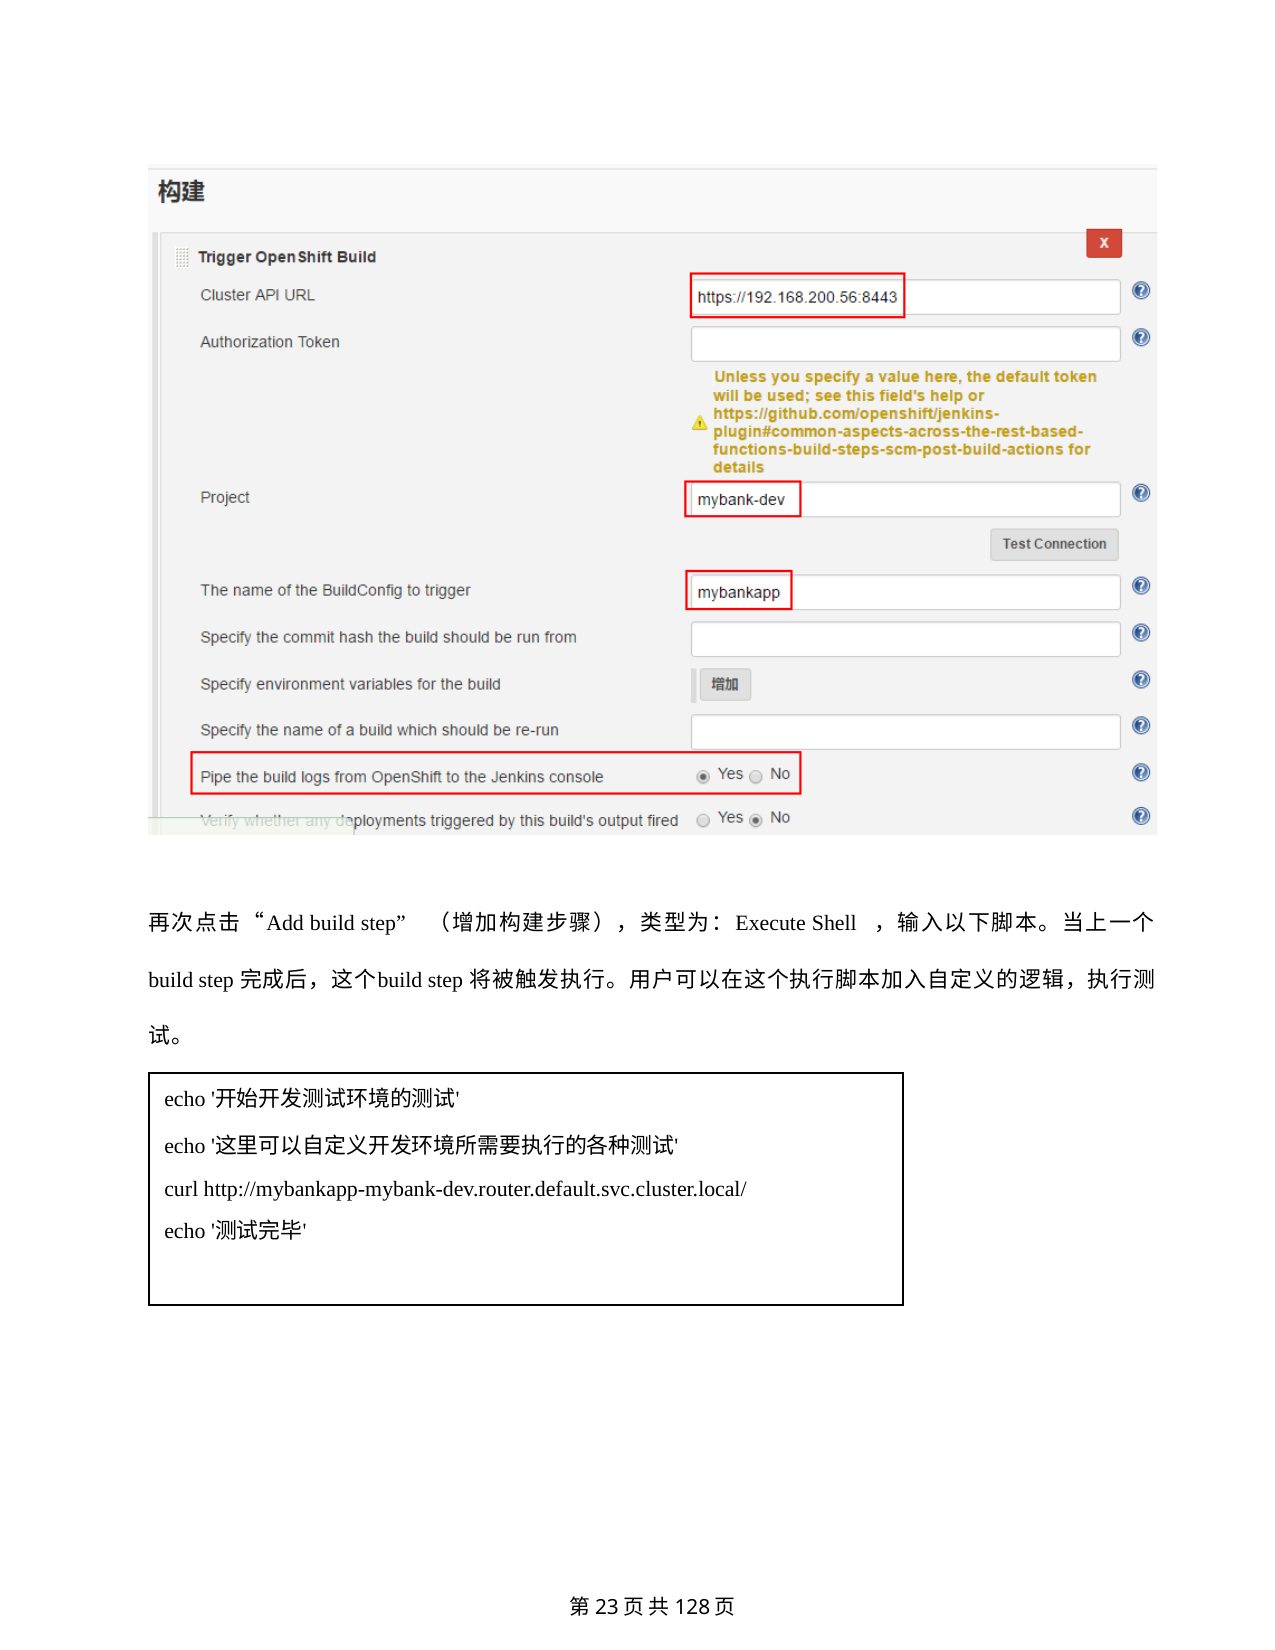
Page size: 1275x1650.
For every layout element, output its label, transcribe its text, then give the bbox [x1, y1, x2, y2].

picture [148, 164, 1158, 835]
text 再次点击“Add build step”（增加构建步骤），类型为：Execute Shell，输入以下脚本。当上一个build step完成后，这个build step将被触发执行。用户可以在这个执行脚本加入自定义的逻辑，执行测试。 [148, 902, 1156, 1052]
